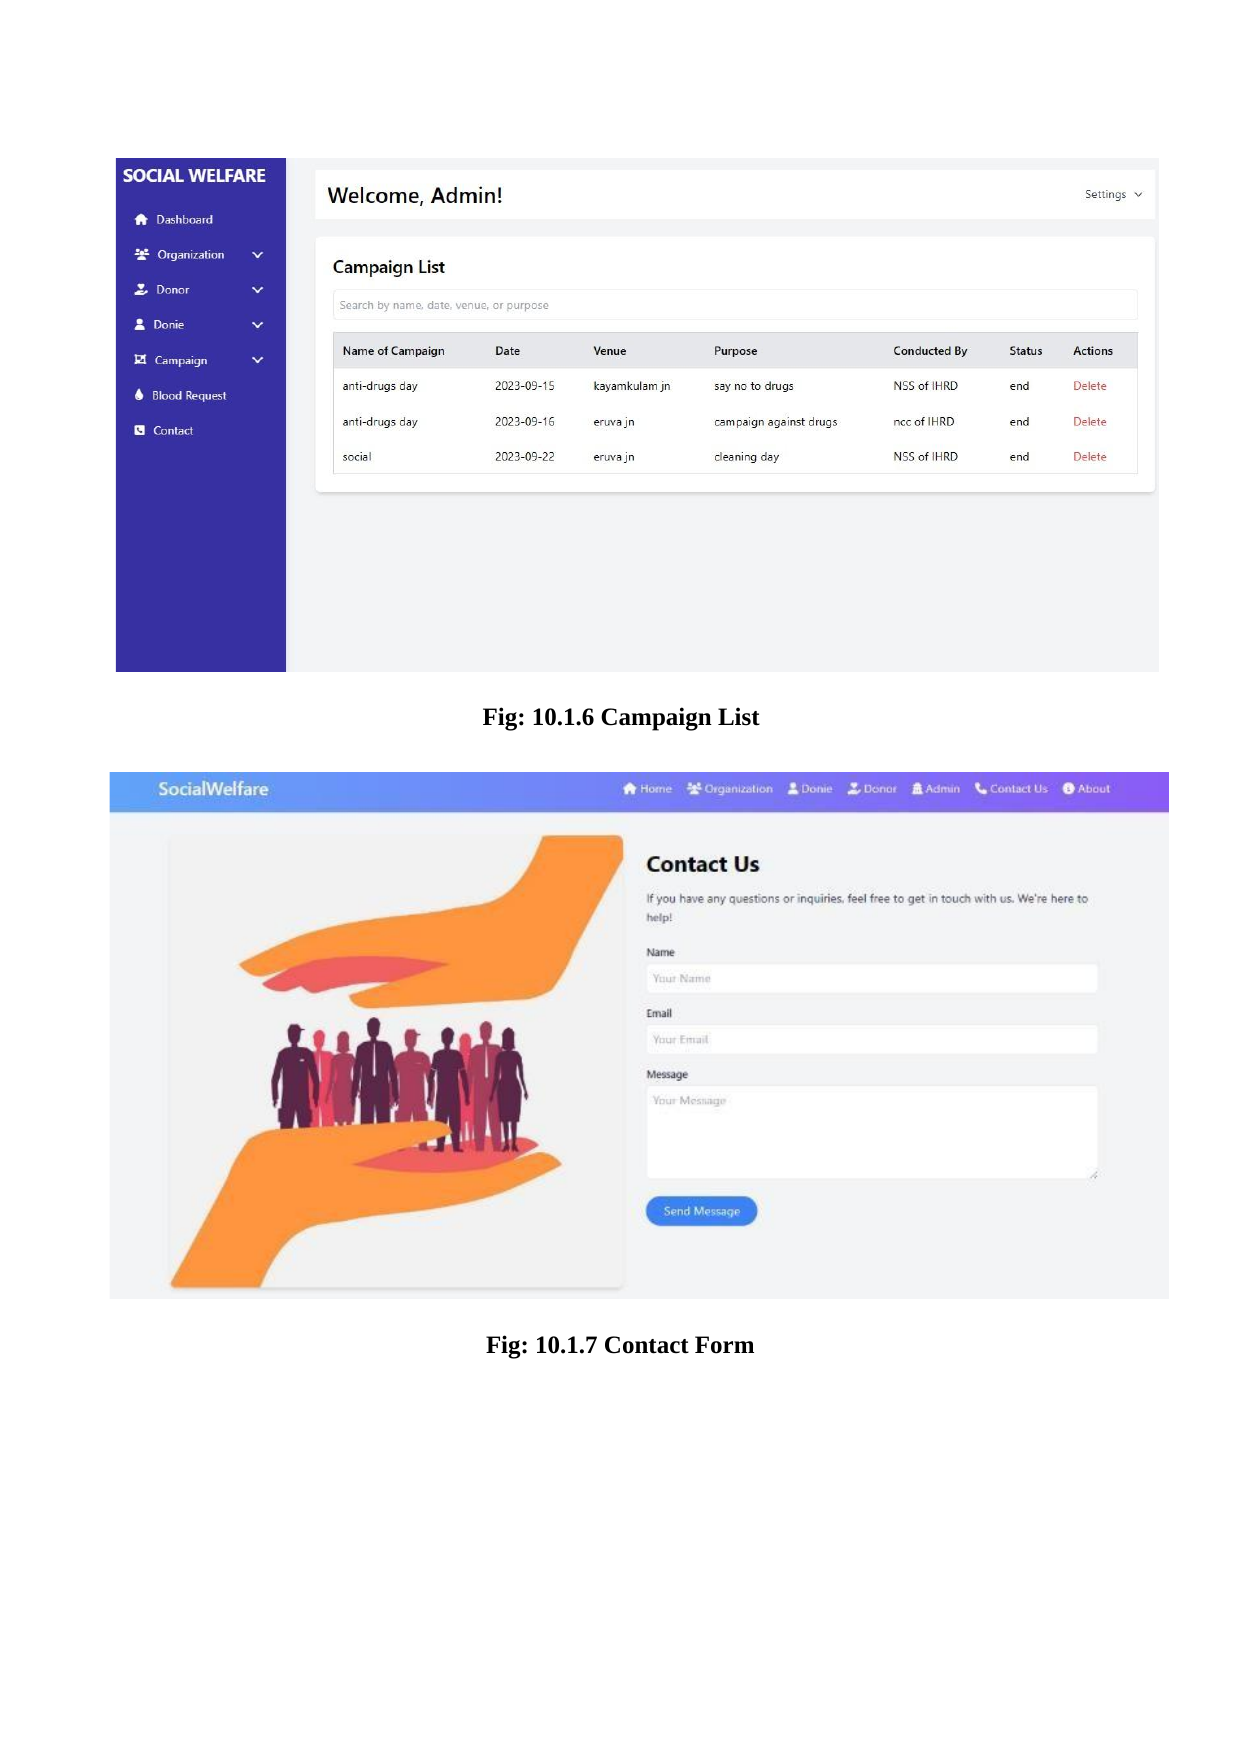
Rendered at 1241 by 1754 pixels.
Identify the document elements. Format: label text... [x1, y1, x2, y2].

text Fig: 10.1.7 Contact Form [37, 1330, 1203, 1359]
text Fig: 10.1.6 Campaign List [37, 702, 1204, 731]
picture [115, 158, 1159, 672]
picture [109, 772, 1169, 1299]
